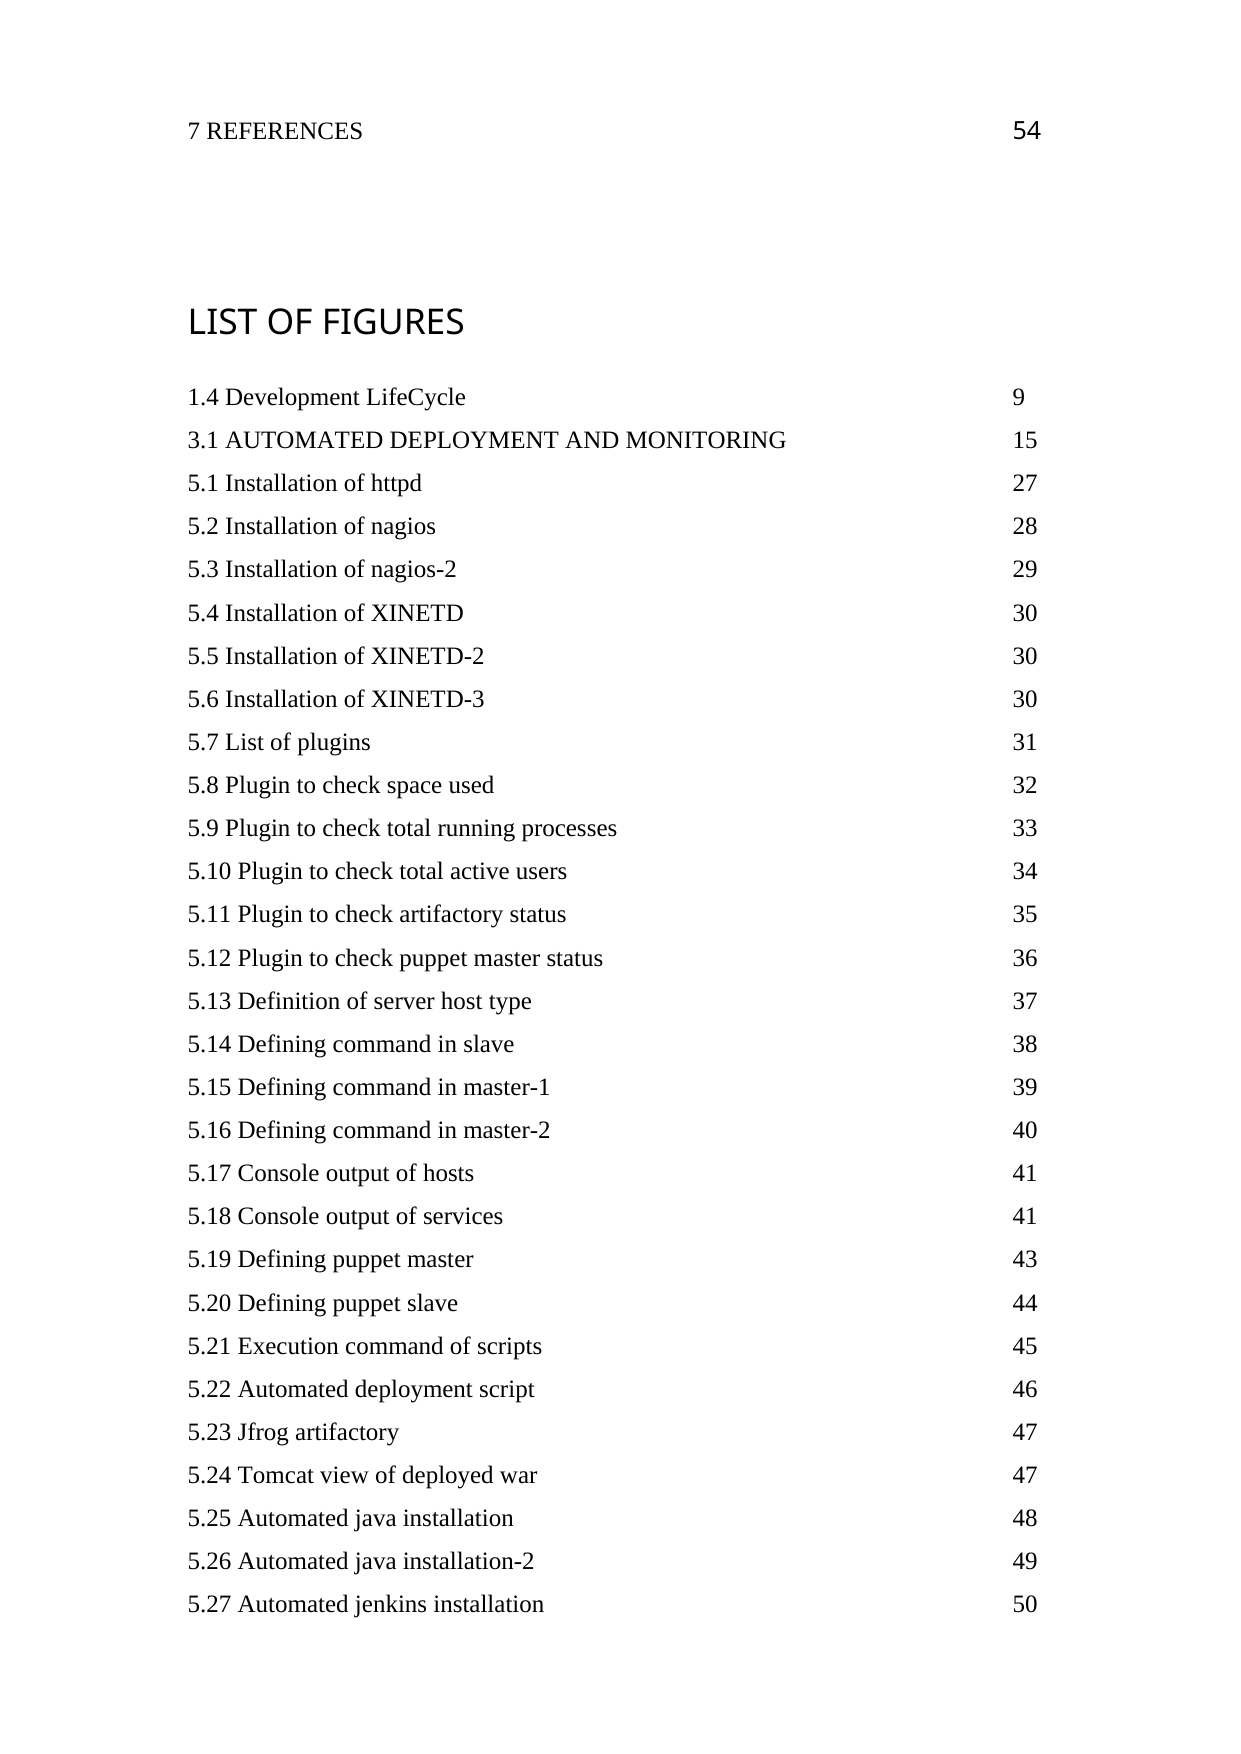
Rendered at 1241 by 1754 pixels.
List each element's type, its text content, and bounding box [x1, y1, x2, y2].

text 5.16 Defining command in master-2 40 [187, 1115, 1090, 1144]
text 3.1 AUTOMATED DEPLOYMENT AND MONITORING 15 [187, 425, 1090, 454]
text 5.25 Automated java installation 48 [187, 1503, 1090, 1532]
text 5.24 Tomcat view of deployed war 47 [187, 1460, 1090, 1489]
text 5.13 Definition of server host type 37 [187, 986, 1090, 1014]
text 5.11 Plugin to check artifactory status 35 [187, 899, 1090, 928]
text 5.21 Execution command of scripts 45 [187, 1331, 1090, 1359]
text 5.12 Plugin to check puppet master status 36 [187, 943, 1090, 971]
text 5.10 Plugin to check total active users 34 [187, 856, 1090, 885]
text 5.23 Jfrog artifactory 47 [187, 1417, 1090, 1446]
text 5.7 List of plugins 31 [187, 727, 1090, 756]
text 5.9 Plugin to check total running processes 33 [187, 813, 1090, 842]
text 5.19 Defining puppet master 43 [187, 1244, 1090, 1273]
text 5.14 Defining command in slave 38 [187, 1029, 1090, 1058]
text 5.26 Automated java installation-2 49 [187, 1546, 1090, 1575]
text 5.3 Installation of nagios-2 29 [187, 554, 1090, 583]
text 5.27 Automated jenkins installation 50 [187, 1589, 1090, 1618]
text 7 REFERENCES 54 [187, 112, 1090, 147]
text 5.8 Plugin to check space used 32 [187, 770, 1090, 799]
text 5.22 Automated deployment script 46 [187, 1374, 1090, 1403]
text 5.2 Installation of nagios 28 [187, 511, 1090, 540]
text 5.18 Console output of services 41 [187, 1201, 1090, 1230]
text 5.5 Installation of XINETD-2 30 [187, 641, 1090, 669]
text 5.20 Defining puppet slave 44 [187, 1288, 1090, 1316]
text 5.4 Installation of XINETD 30 [187, 598, 1090, 626]
text 5.17 Console output of hosts 41 [187, 1158, 1090, 1187]
text LIST OF FIGURES [187, 297, 1090, 345]
text 1.4 Development LifeCycle 9 [187, 382, 1090, 411]
text 5.15 Defining command in master-1 39 [187, 1072, 1090, 1101]
text 5.6 Installation of XINETD-3 30 [187, 684, 1090, 713]
text 5.1 Installation of httpd 27 [187, 468, 1090, 497]
